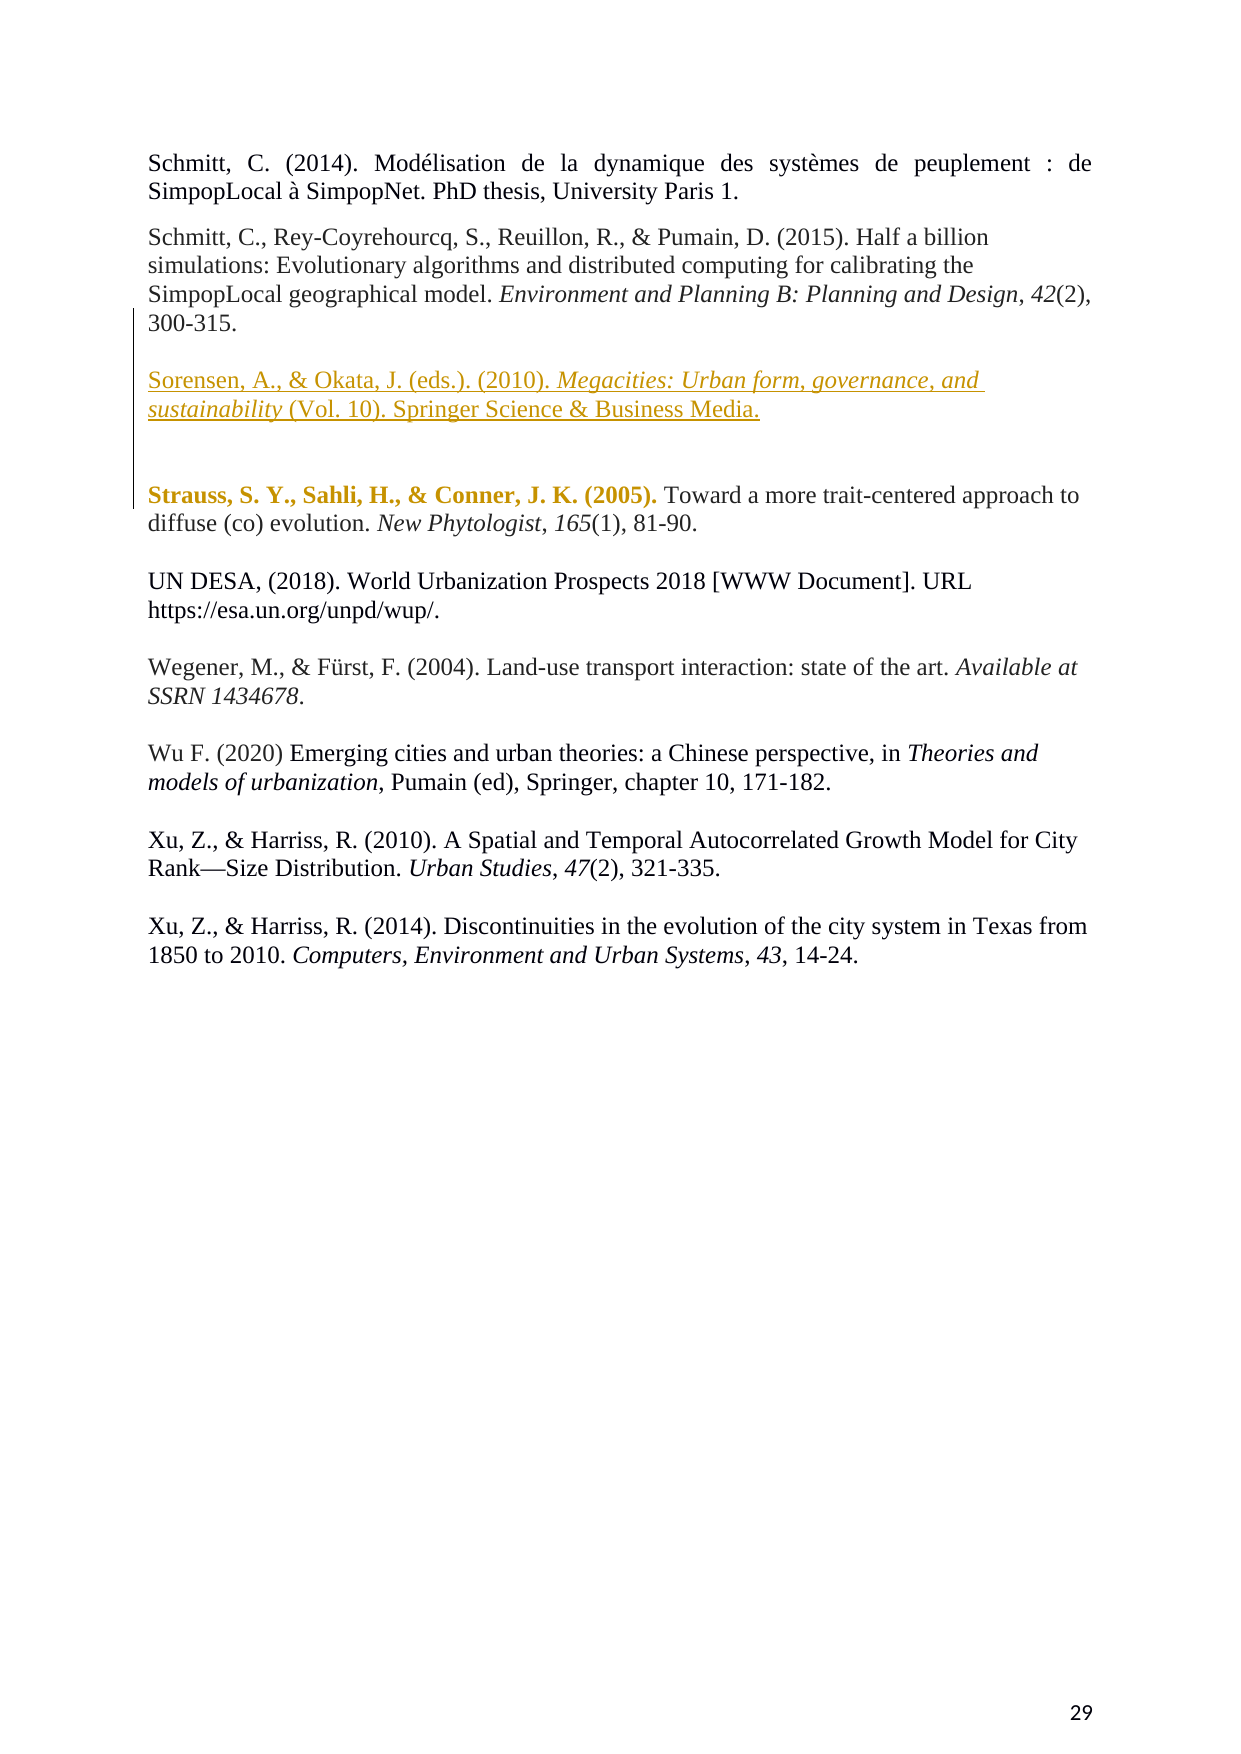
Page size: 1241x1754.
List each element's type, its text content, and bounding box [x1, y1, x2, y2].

text Wu F. (2020) Emerging cities and urban theories: a Chinese perspective, in Theories and models of urbanization, Pumain (ed), Springer, chapter 10, 171-182. [148, 738, 1093, 796]
text Xu, Z., & Harriss, R. (2014). Discontinuities in the evolution of the city system in Texas from 1850 to 2010. Computers, Environment and Urban Systems, 43, 14-24. [148, 911, 1093, 968]
text Schmitt, C. (2014). Modélisation de la dynamique des systèmes de peuplement : de SimpopLocal à SimpopNet. PhD thesis, University Paris 1. [148, 148, 1093, 205]
text UN DESA, (2018). World Urbanization Prospects 2018 [WWW Document]. URL https://esa.un.org/unpd/wup/. [148, 566, 1093, 623]
text Xu, Z., & Harriss, R. (2010). A Spatial and Temporal Autocorrelated Growth Model for City Rank—Size Distribution. Urban Studies, 47(2), 321-335. [148, 825, 1093, 882]
text Strauss, S. Y., Sahli, H., & Conner, J. K. (2005). Toward a more trait‐centered approach to diffuse (co) evolution. New Phytologist, 165(1), 81-90. [148, 480, 1093, 537]
text Wegener, M., & Fürst, F. (2004). Land-use transport interaction: state of the art. Available at SSRN 1434678. [148, 652, 1093, 710]
text Schmitt, C., Rey-Coyrehourcq, S., Reuillon, R., & Pumain, D. (2015). Half a billion simulations: Evolutionary algorithms and distributed computing for calibrating the SimpopLocal geographical model. Environment and Planning B: Planning and Design, 42(2), 300-315. [148, 222, 1093, 337]
